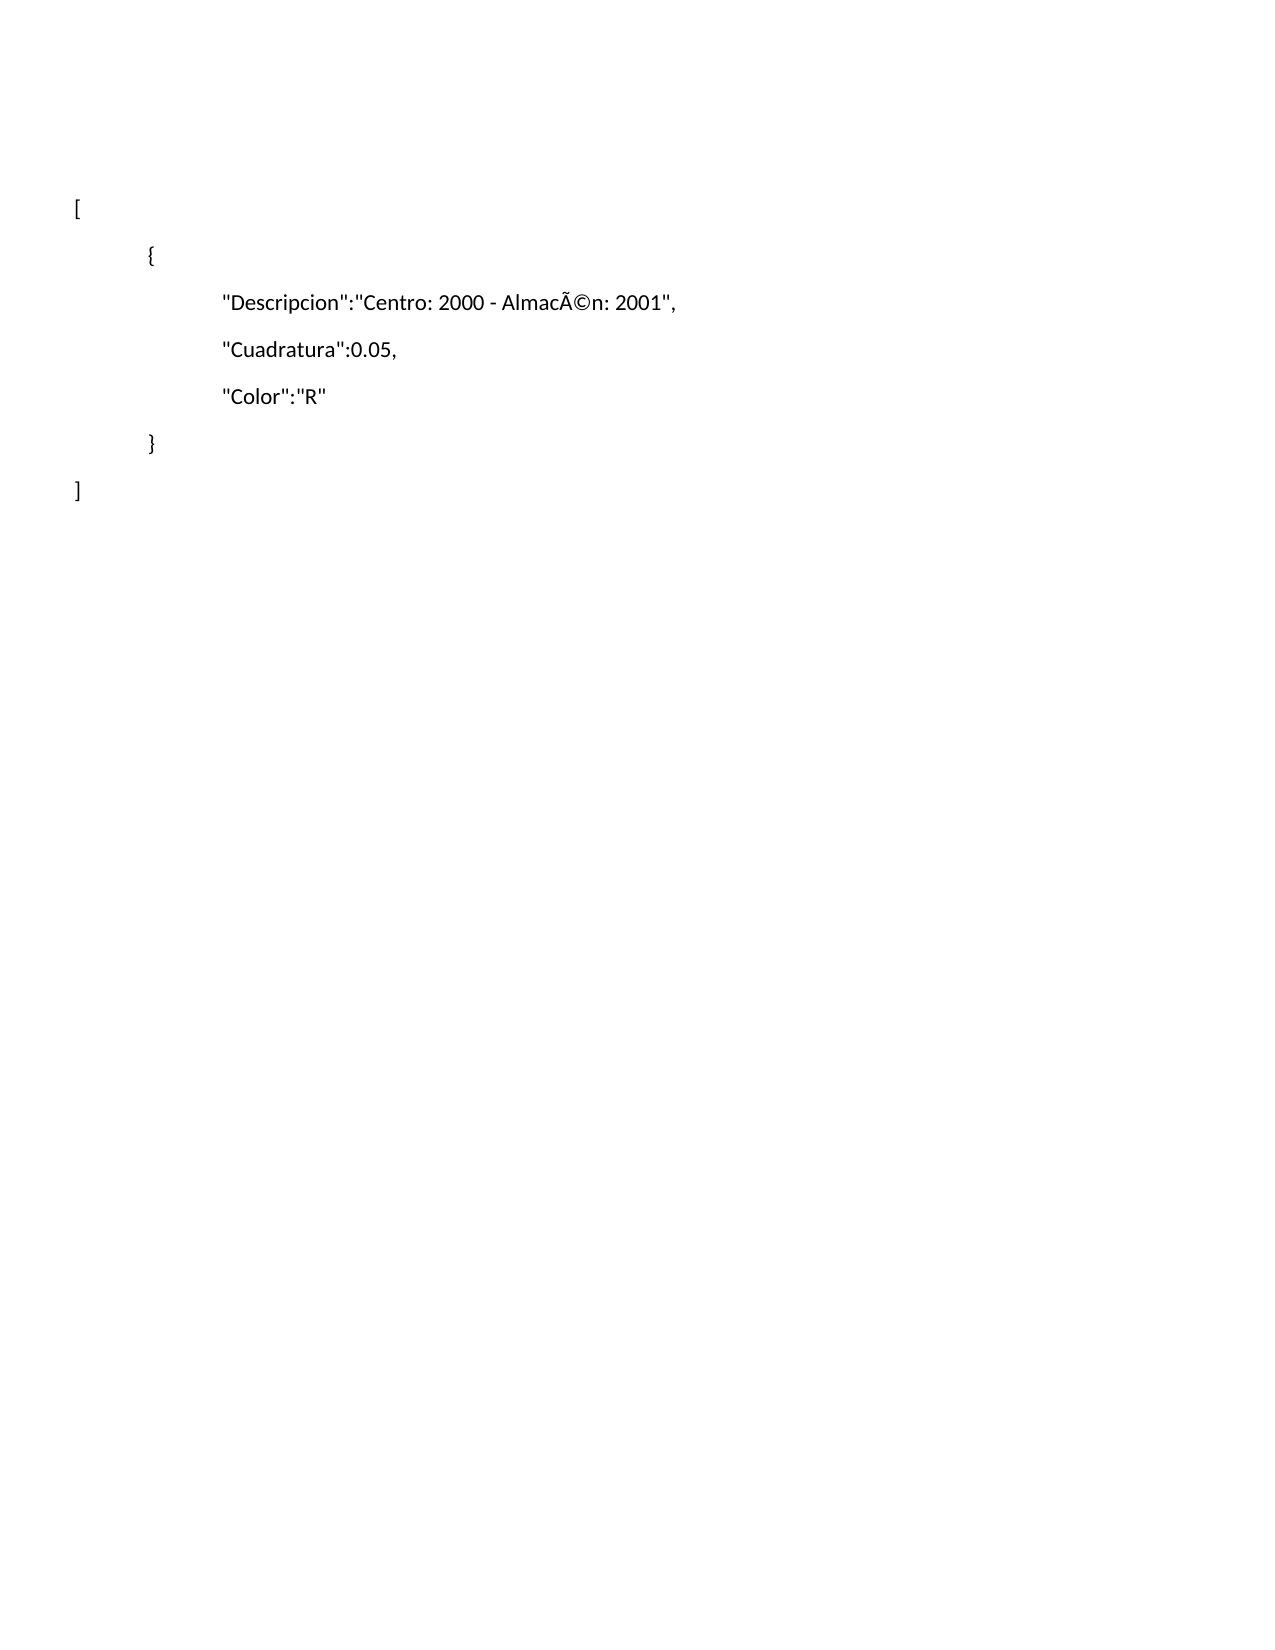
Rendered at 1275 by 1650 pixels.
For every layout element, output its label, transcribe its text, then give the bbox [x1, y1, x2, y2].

text "Descripcion":"Centro: 2000 - AlmacÃ©n: 2001", [148, 288, 1098, 316]
text "Cuadratura":0.05, [148, 335, 1098, 363]
text [ [74, 194, 1098, 222]
text "Color":"R" [148, 382, 1098, 410]
text } [74, 429, 1098, 457]
text { [74, 241, 1098, 269]
text ] [74, 476, 1098, 504]
